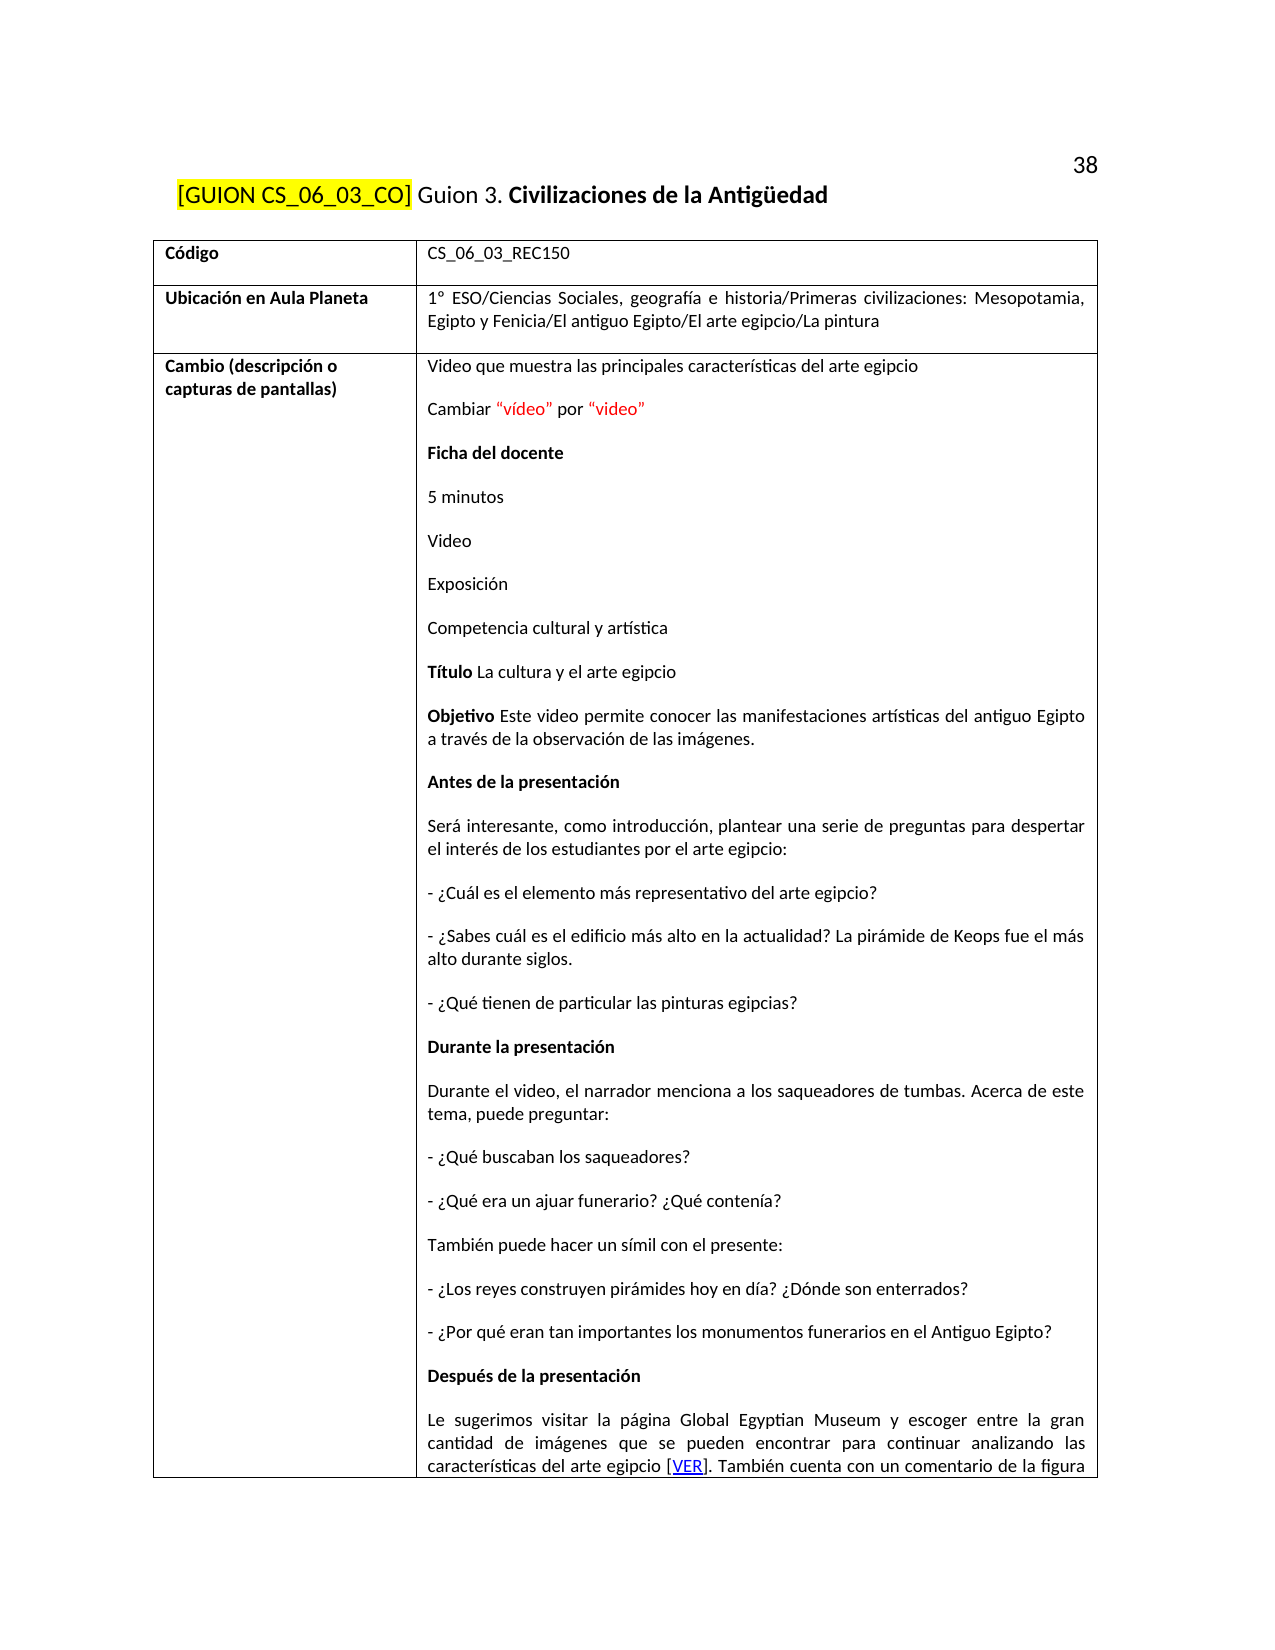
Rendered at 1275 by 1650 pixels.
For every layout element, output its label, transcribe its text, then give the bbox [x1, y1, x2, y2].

table_cell Código [154, 241, 416, 285]
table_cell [417, 354, 1097, 1477]
table_cell 1º ESO/Ciencias Sociales, geografía e historia/Primeras civilizaciones: Mesopotamia, Egipto y Fenicia/El antiguo Egipto/El arte egipcio/La pintura [417, 286, 1097, 353]
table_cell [154, 354, 416, 1477]
table_cell Ubicación en Aula Planeta [154, 286, 416, 353]
table_cell CS_06_03_REC150 [417, 241, 1097, 285]
